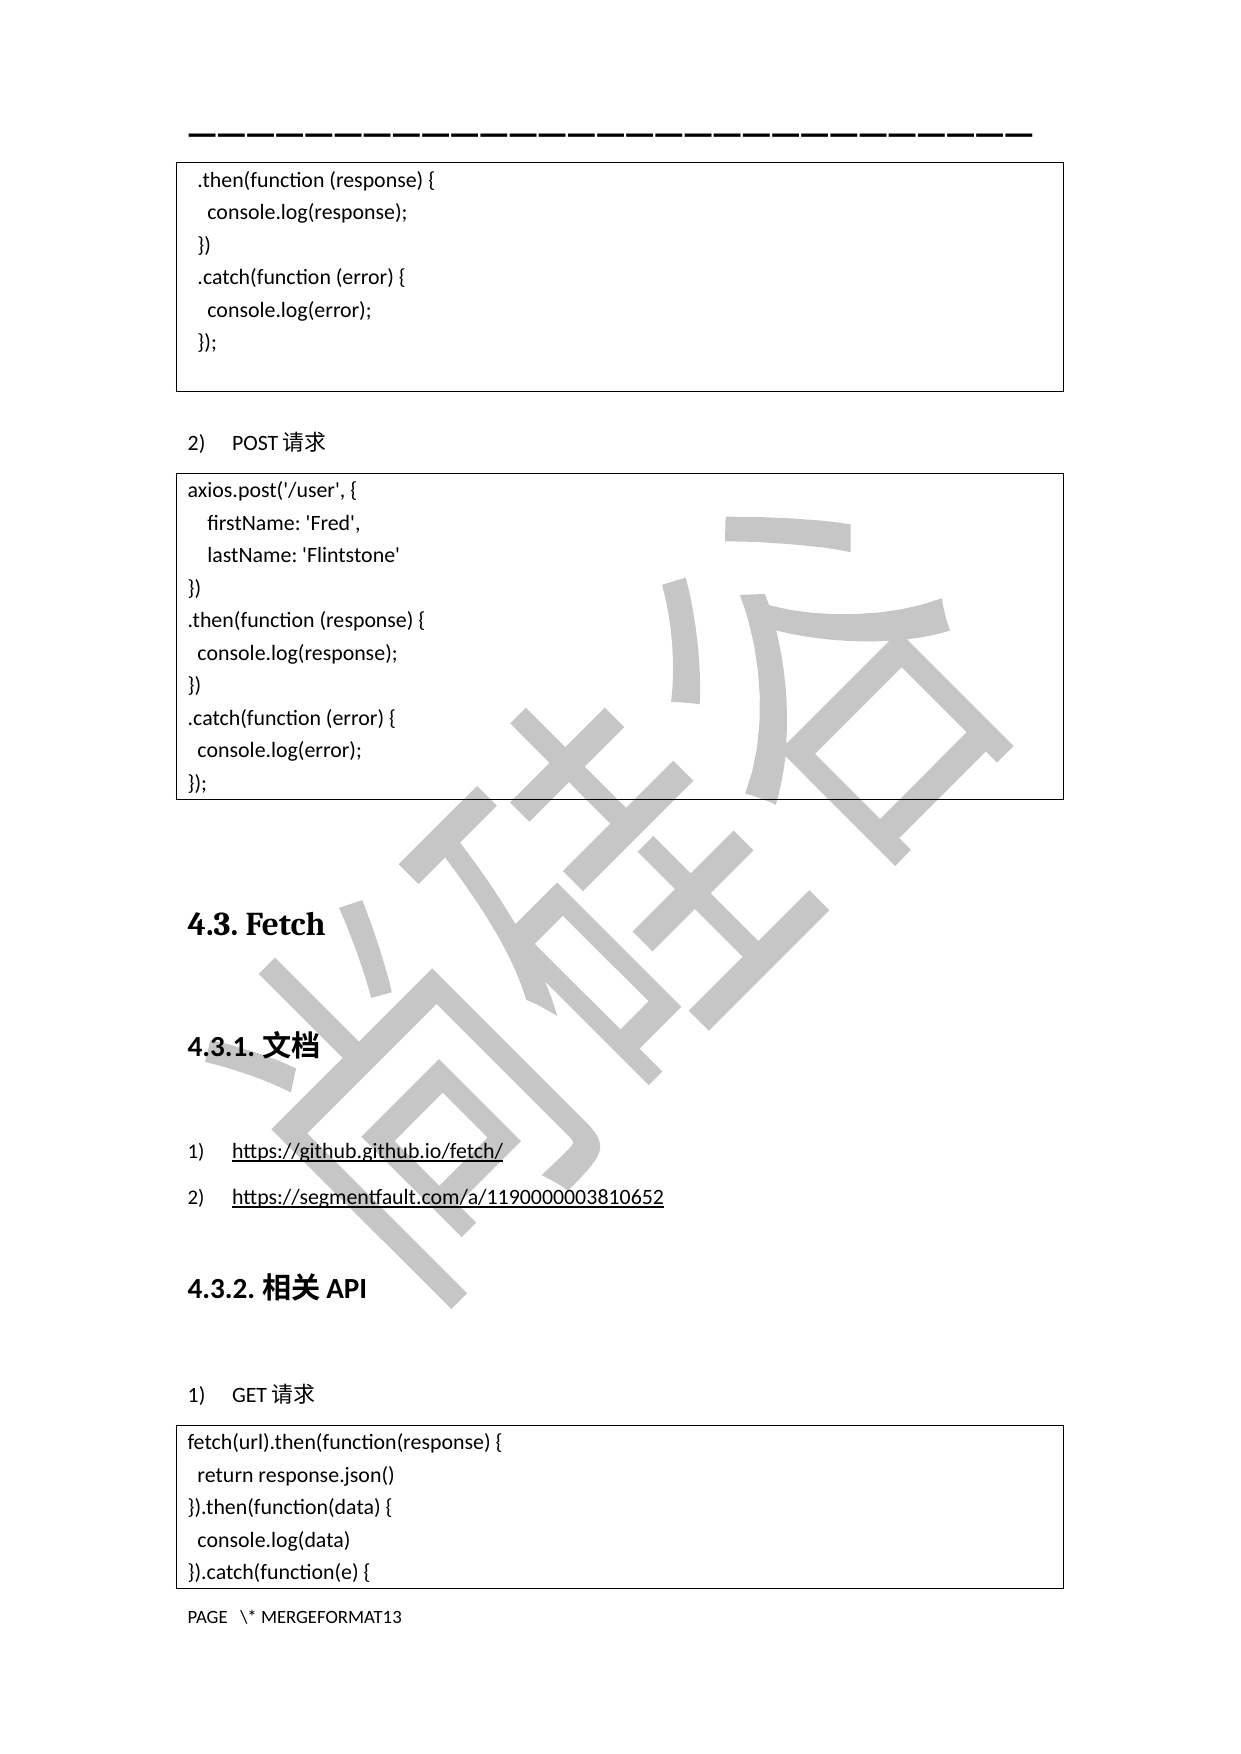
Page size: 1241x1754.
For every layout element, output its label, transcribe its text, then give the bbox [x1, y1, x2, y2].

list GET请求 [187, 1376, 1053, 1409]
subtitle 4.3.2. 相关API [187, 1253, 1053, 1318]
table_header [177, 163, 1063, 391]
table_header axios.post('/user', { firstName: 'Fred', lastName: 'Flintstone' }) .then(function (response) { console.log(response); }) .catch(function (error) { console.log(error); }); [177, 474, 1063, 798]
subtitle 4.3. Fetch [187, 892, 1053, 957]
subtitle 4.3.1. 文档 [187, 1012, 1053, 1077]
list https://github.github.io/fetch/ [187, 1134, 1053, 1167]
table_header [177, 1426, 1063, 1588]
list https://segmentfault.com/a/1190000003810652 [187, 1180, 1053, 1213]
list POST请求 [187, 424, 1053, 457]
